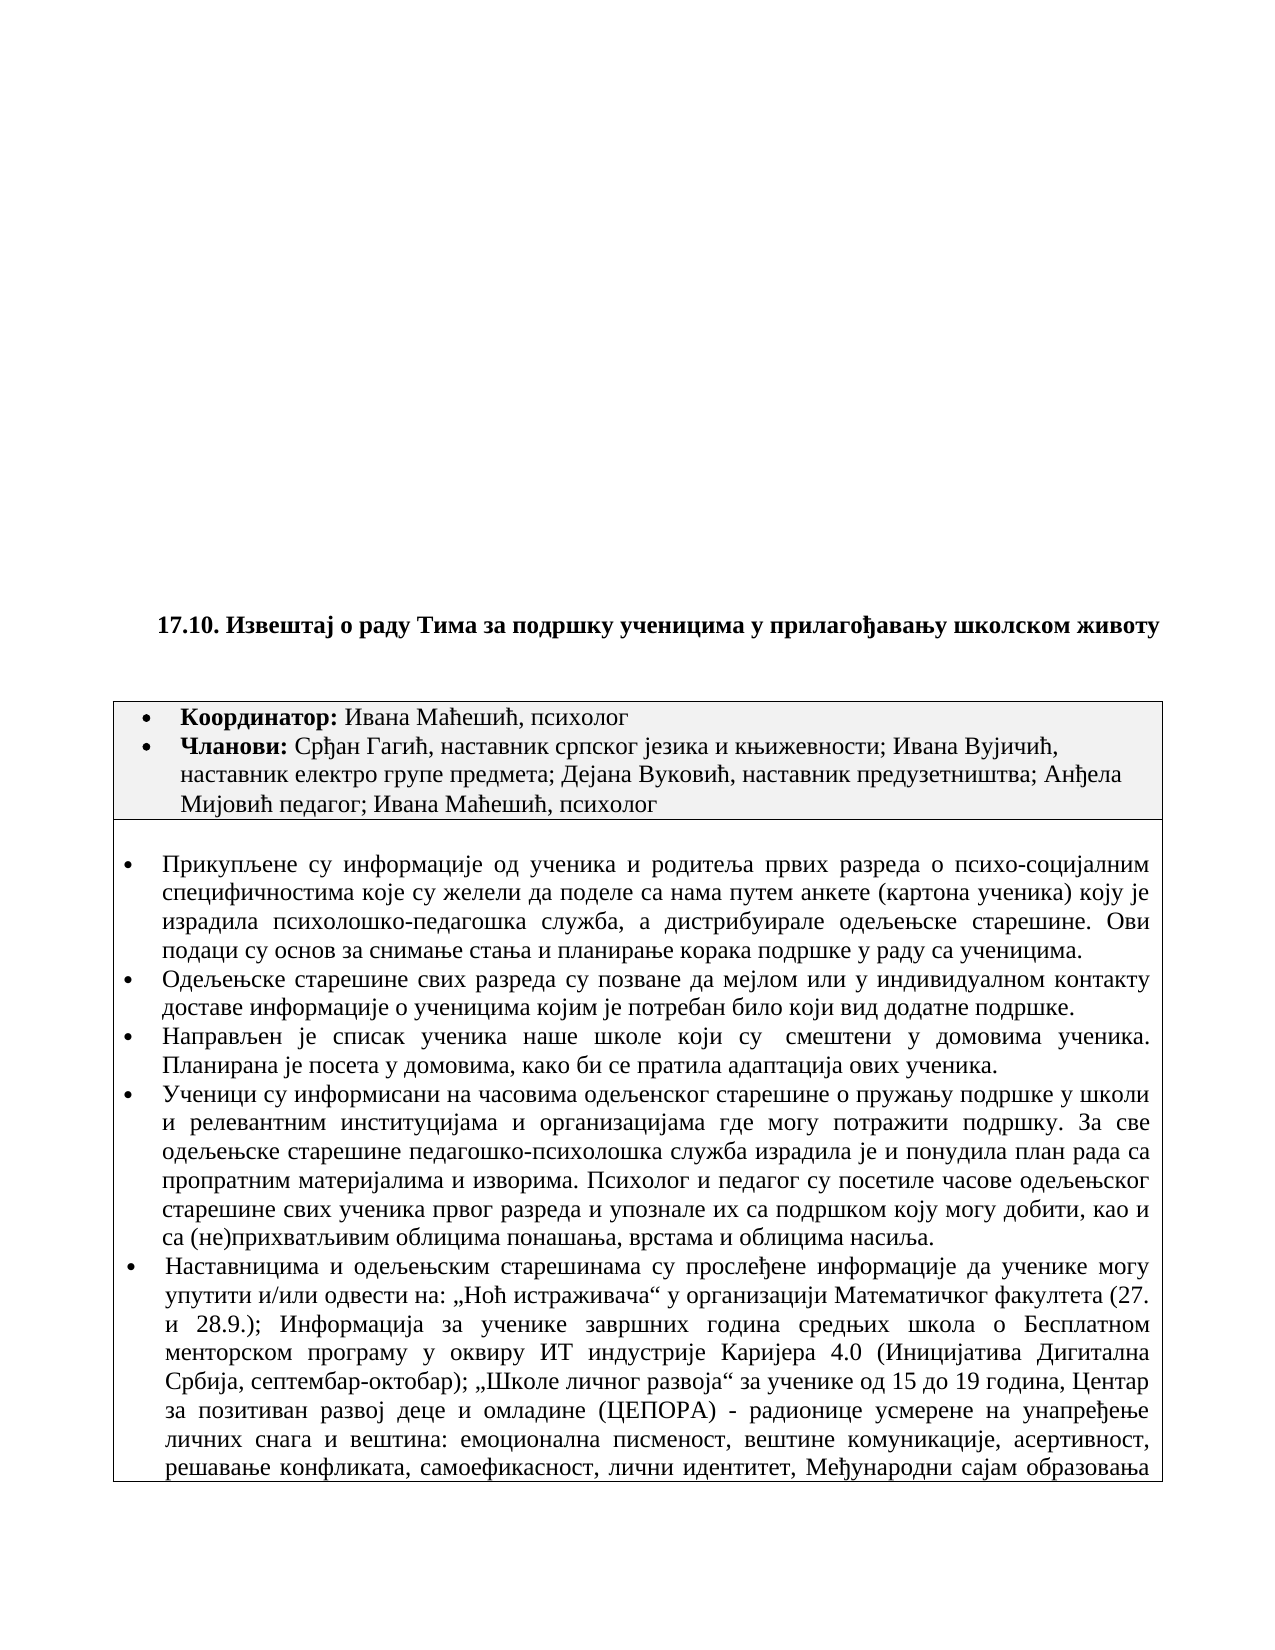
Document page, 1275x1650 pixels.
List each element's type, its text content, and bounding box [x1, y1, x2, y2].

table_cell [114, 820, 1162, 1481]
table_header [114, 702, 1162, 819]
subtitle Извештај о раду Тима за подршку ученицима у прилагођавању школском животу [157, 610, 1162, 639]
